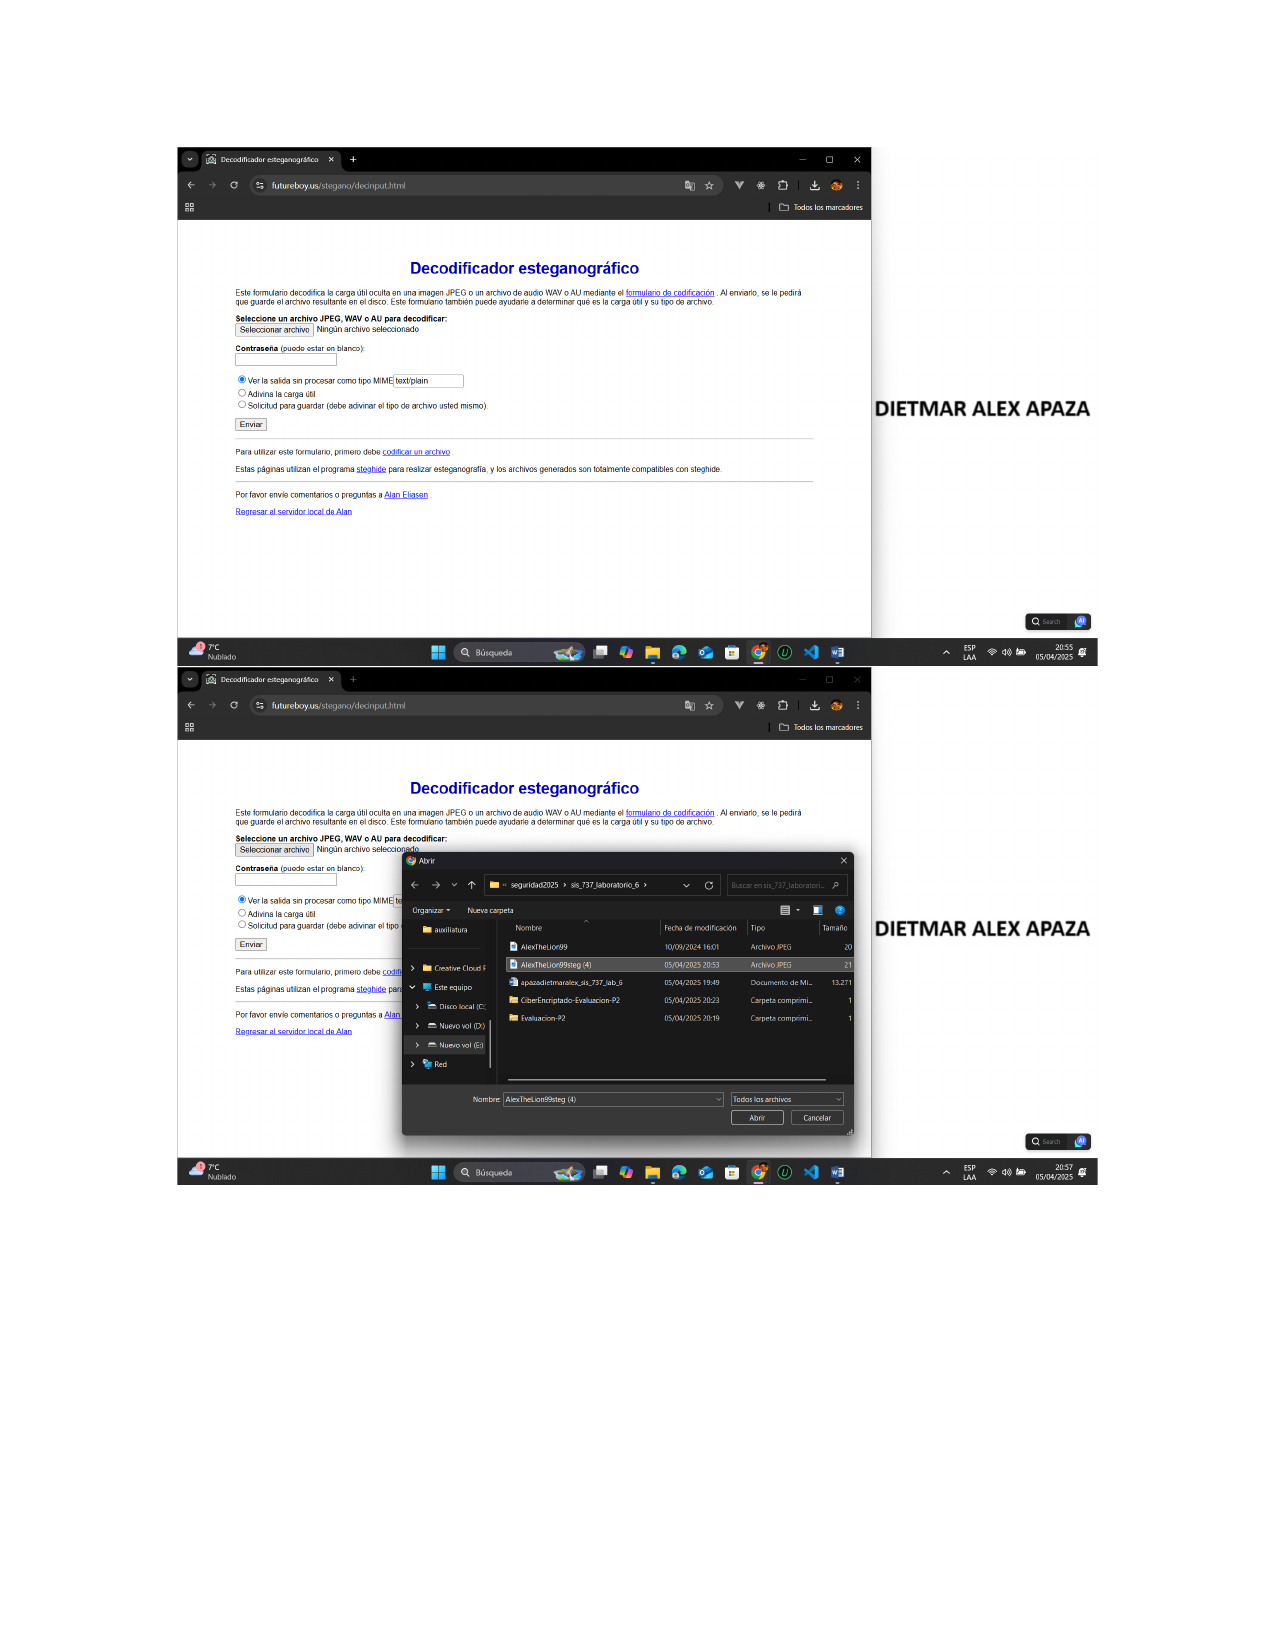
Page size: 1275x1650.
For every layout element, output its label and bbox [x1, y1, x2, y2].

picture [177, 147, 1098, 666]
picture [177, 667, 1098, 1185]
